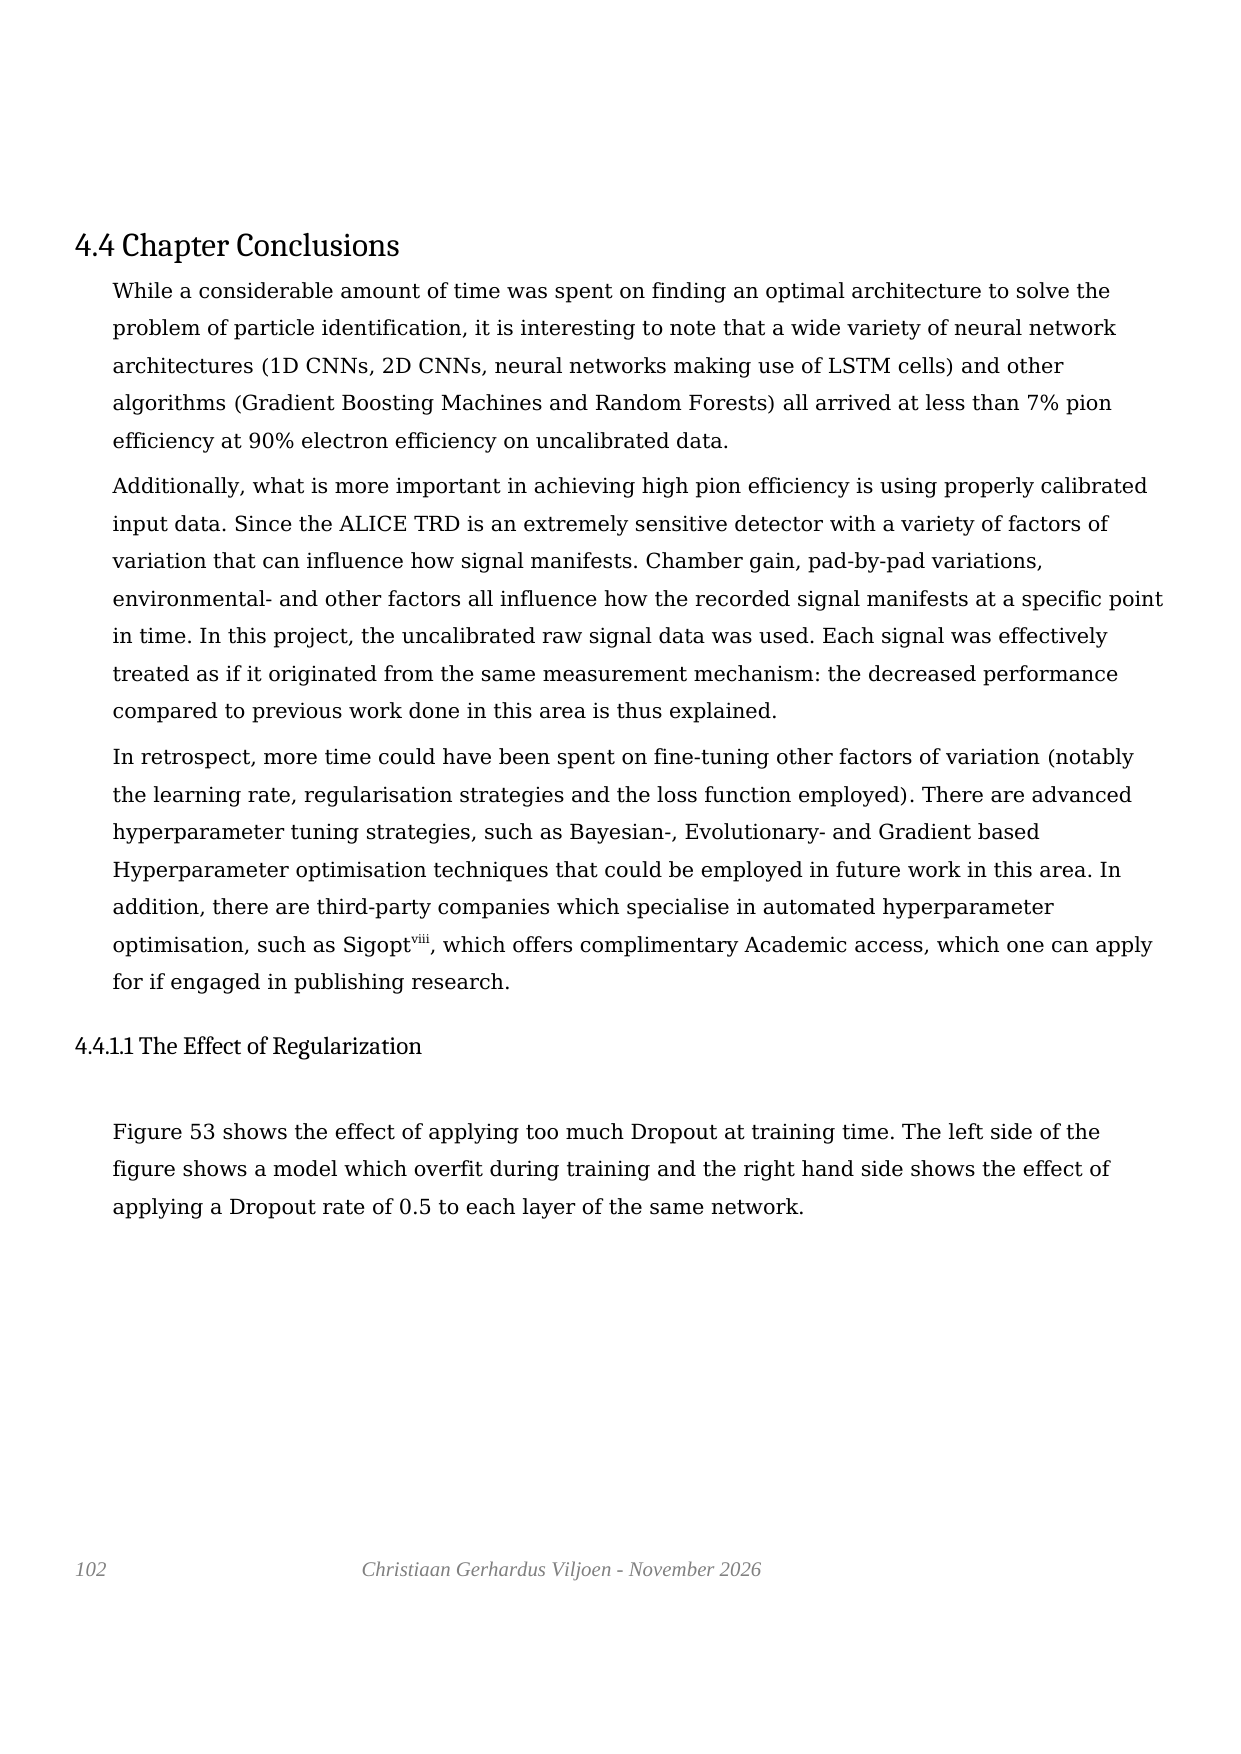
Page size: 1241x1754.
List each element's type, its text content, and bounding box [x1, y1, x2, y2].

text Figure 53 shows the effect of applying too much Dropout at training time. The left side of the figure shows a model which overfit during training and the right hand side shows the effect of applying a Dropout rate of 0.5 to each layer of the same network. [112, 1119, 1165, 1219]
text While a considerable amount of time was spent on finding an optimal architecture to solve the problem of particle identification, it is interesting to note that a wide variety of neural network architectures (1D CNNs, 2D CNNs, neural networks making use of LSTM cells) and other algorithms (Gradient Boosting Machines and Random Forests) all arrived at less than 7% pion efficiency at 90% electron efficiency on uncalibrated data. [112, 277, 1165, 452]
subtitle The Effect of Regularization [75, 1032, 1165, 1060]
text In retrospect, more time could have been spent on fine-tuning other factors of variation (notably the learning rate, regularisation strategies and the loss function employed). There are advanced hyperparameter tuning strategies, such as Bayesian-, Evolutionary- and Gradient based Hyperparameter optimisation techniques that could be employed in future work in this area. In addition, there are third-party companies which specialise in automated hyperparameter optimisation, such as Sigopt, which offers complimentary Academic access, which one can apply for if engaged in publishing research. [112, 744, 1165, 994]
text Additionally, what is more important in achieving high pion efficiency is using properly calibrated input data. Since the ALICE TRD is an extremely sensitive detector with a variety of factors of variation that can influence how signal manifests. Chamber gain, pad-by-pad variations, environmental- and other factors all influence how the recorded signal manifests at a specific point in time. In this project, the uncalibrated raw signal data was used. Each signal was effectively treated as if it originated from the same measurement mechanism: the decreased performance compared to previous work done in this area is thus explained. [112, 473, 1165, 723]
subtitle Chapter Conclusions [75, 227, 1165, 265]
